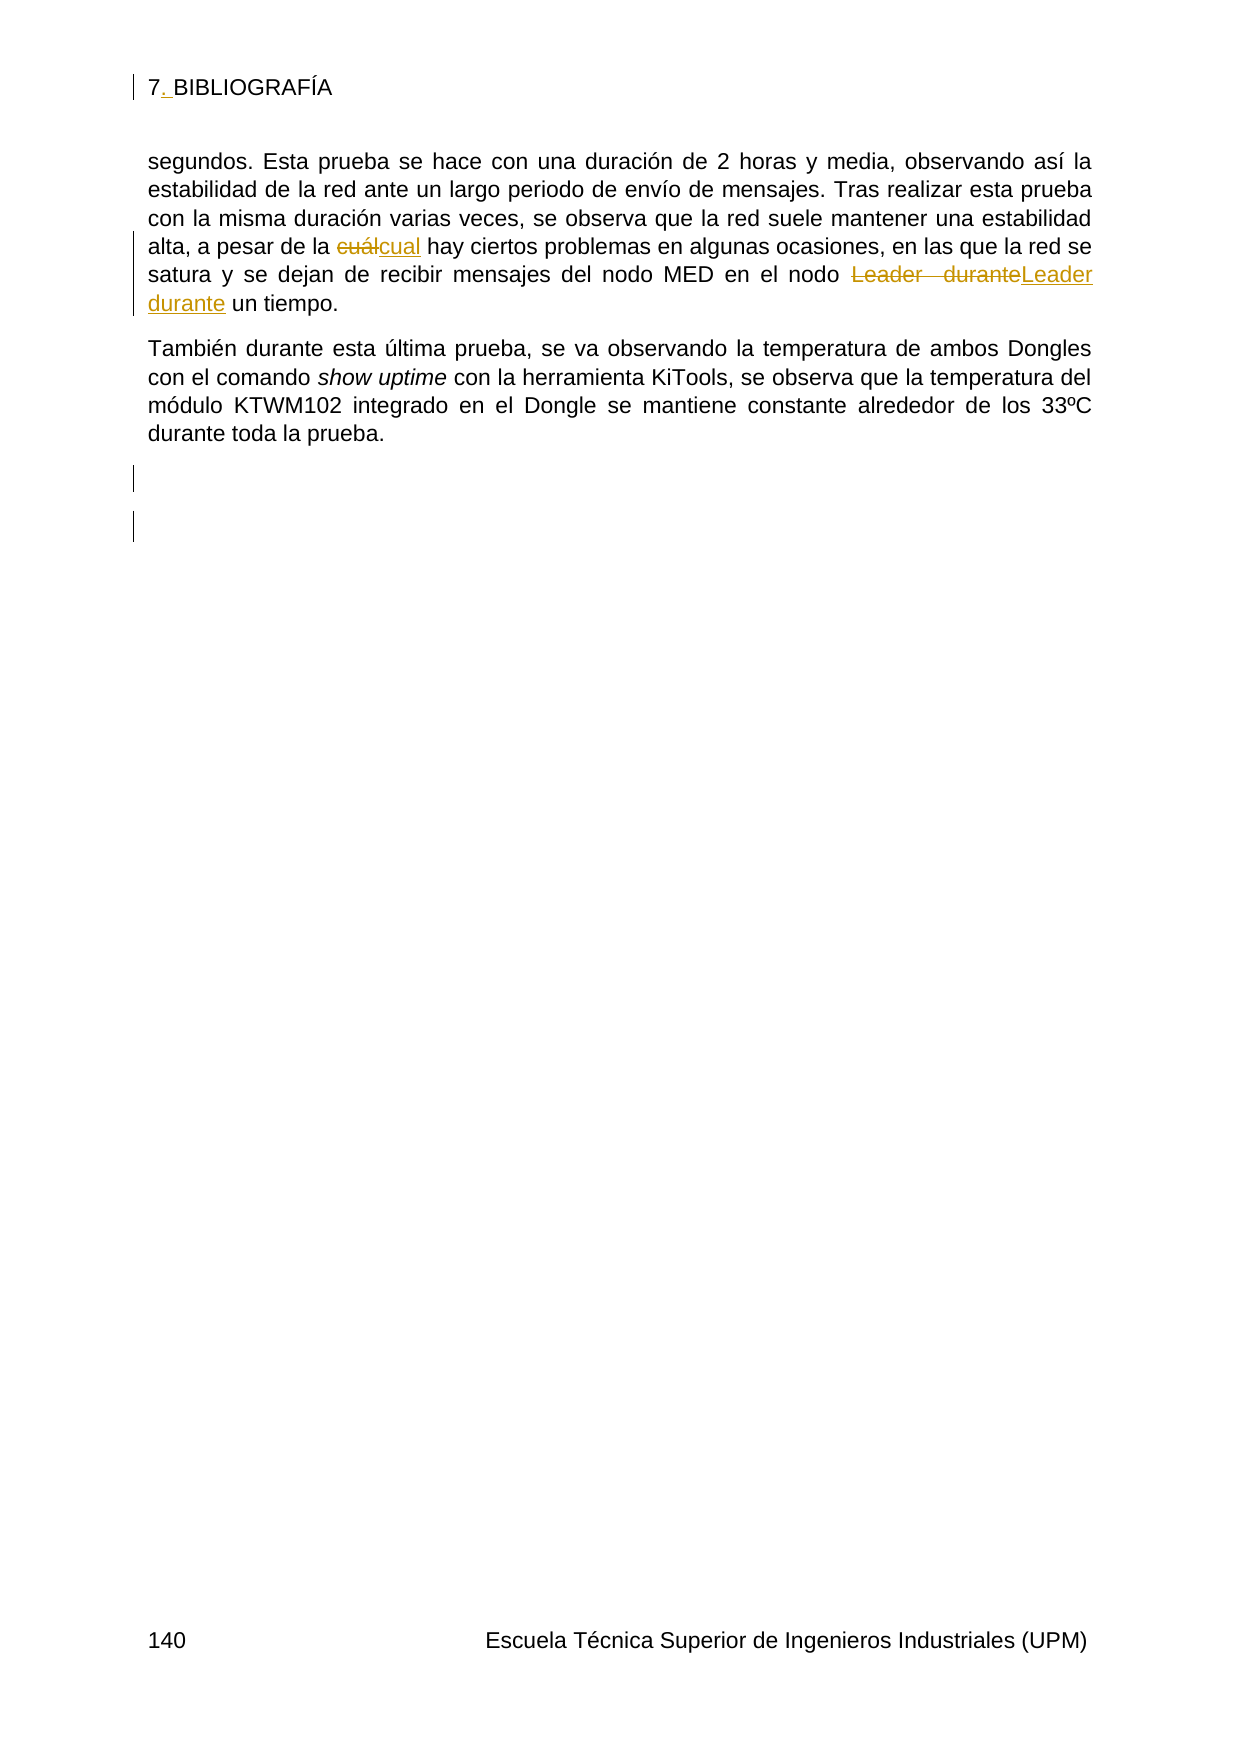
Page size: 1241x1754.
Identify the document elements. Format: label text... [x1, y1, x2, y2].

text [148, 148, 1092, 316]
text También durante esta última prueba, se va observando la temperatura de ambos Dongles con el comando show uptime con la herramienta KiTools, se observa que la temperatura del módulo KTWM102 integrado en el Dongle se mantiene constante alrededor de los 33ºC durante toda la prueba. [148, 335, 1092, 447]
